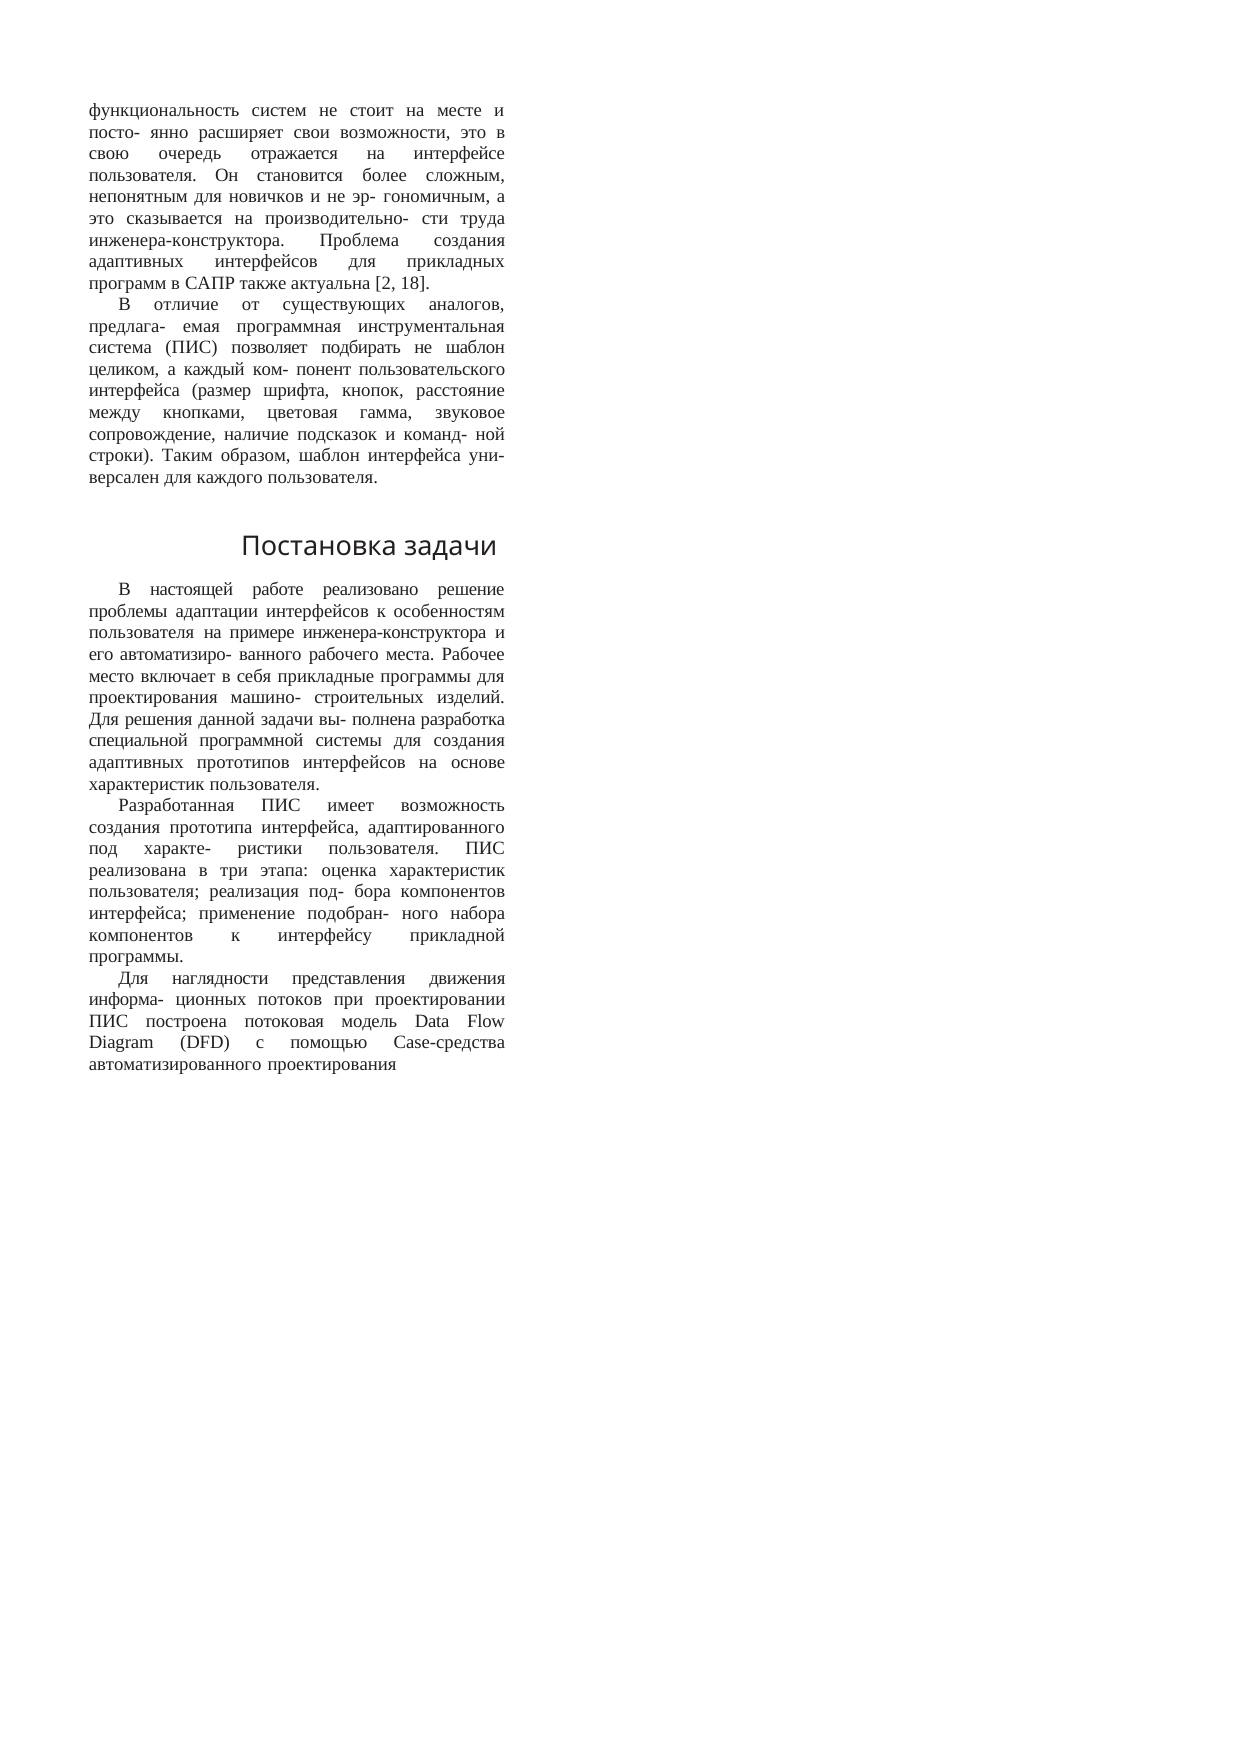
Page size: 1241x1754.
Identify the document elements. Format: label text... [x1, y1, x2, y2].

text функциональность систем не стоит на месте и посто- янно расширяет свои возможности, это в свою очередь отражается на интерфейсе пользователя. Он становится более сложным, непонятным для новичков и не эр- гономичным, а это сказывается на производительно- сти труда инженера-конструктора. Проблема создания адаптивных интерфейсов для прикладных программ в САПР также актуальна [2, 18]. [88, 99, 505, 293]
text Для наглядности представления движения информа- ционных потоков при проектировании ПИС построена потоковая модель Data Flow Diagram (DFD) с помощью Case-средства автоматизированного проектирования [88, 967, 505, 1074]
subtitle Постановка задачи [241, 527, 577, 564]
text Разработанная ПИС имеет возможность создания прототипа интерфейса, адаптированного под характе- ристики пользователя. ПИС реализована в три этапа: оценка характеристик пользователя; реализация под- бора компонентов интерфейса; применение подобран- ного набора компонентов к интерфейсу прикладной программы. [88, 794, 505, 967]
text В настоящей работе реализовано решение проблемы адаптации интерфейсов к особенностям пользователя на примере инженера-конструктора и его автоматизиро- ванного рабочего места. Рабочее место включает в себя прикладные программы для проектирования машино- строительных изделий. Для решения данной задачи вы- полнена разработка специальной программной системы для создания адаптивных прототипов интерфейсов на основе характеристик пользователя. [88, 578, 505, 794]
text В отличие от существующих аналогов, предлага- емая программная инструментальная система (ПИС) позволяет подбирать не шаблон целиком, а каждый ком- понент пользовательского интерфейса (размер шрифта, кнопок, расстояние между кнопками, цветовая гамма, звуковое сопровождение, наличие подсказок и команд- ной строки). Таким образом, шаблон интерфейса уни- версален для каждого пользователя. [88, 293, 505, 487]
